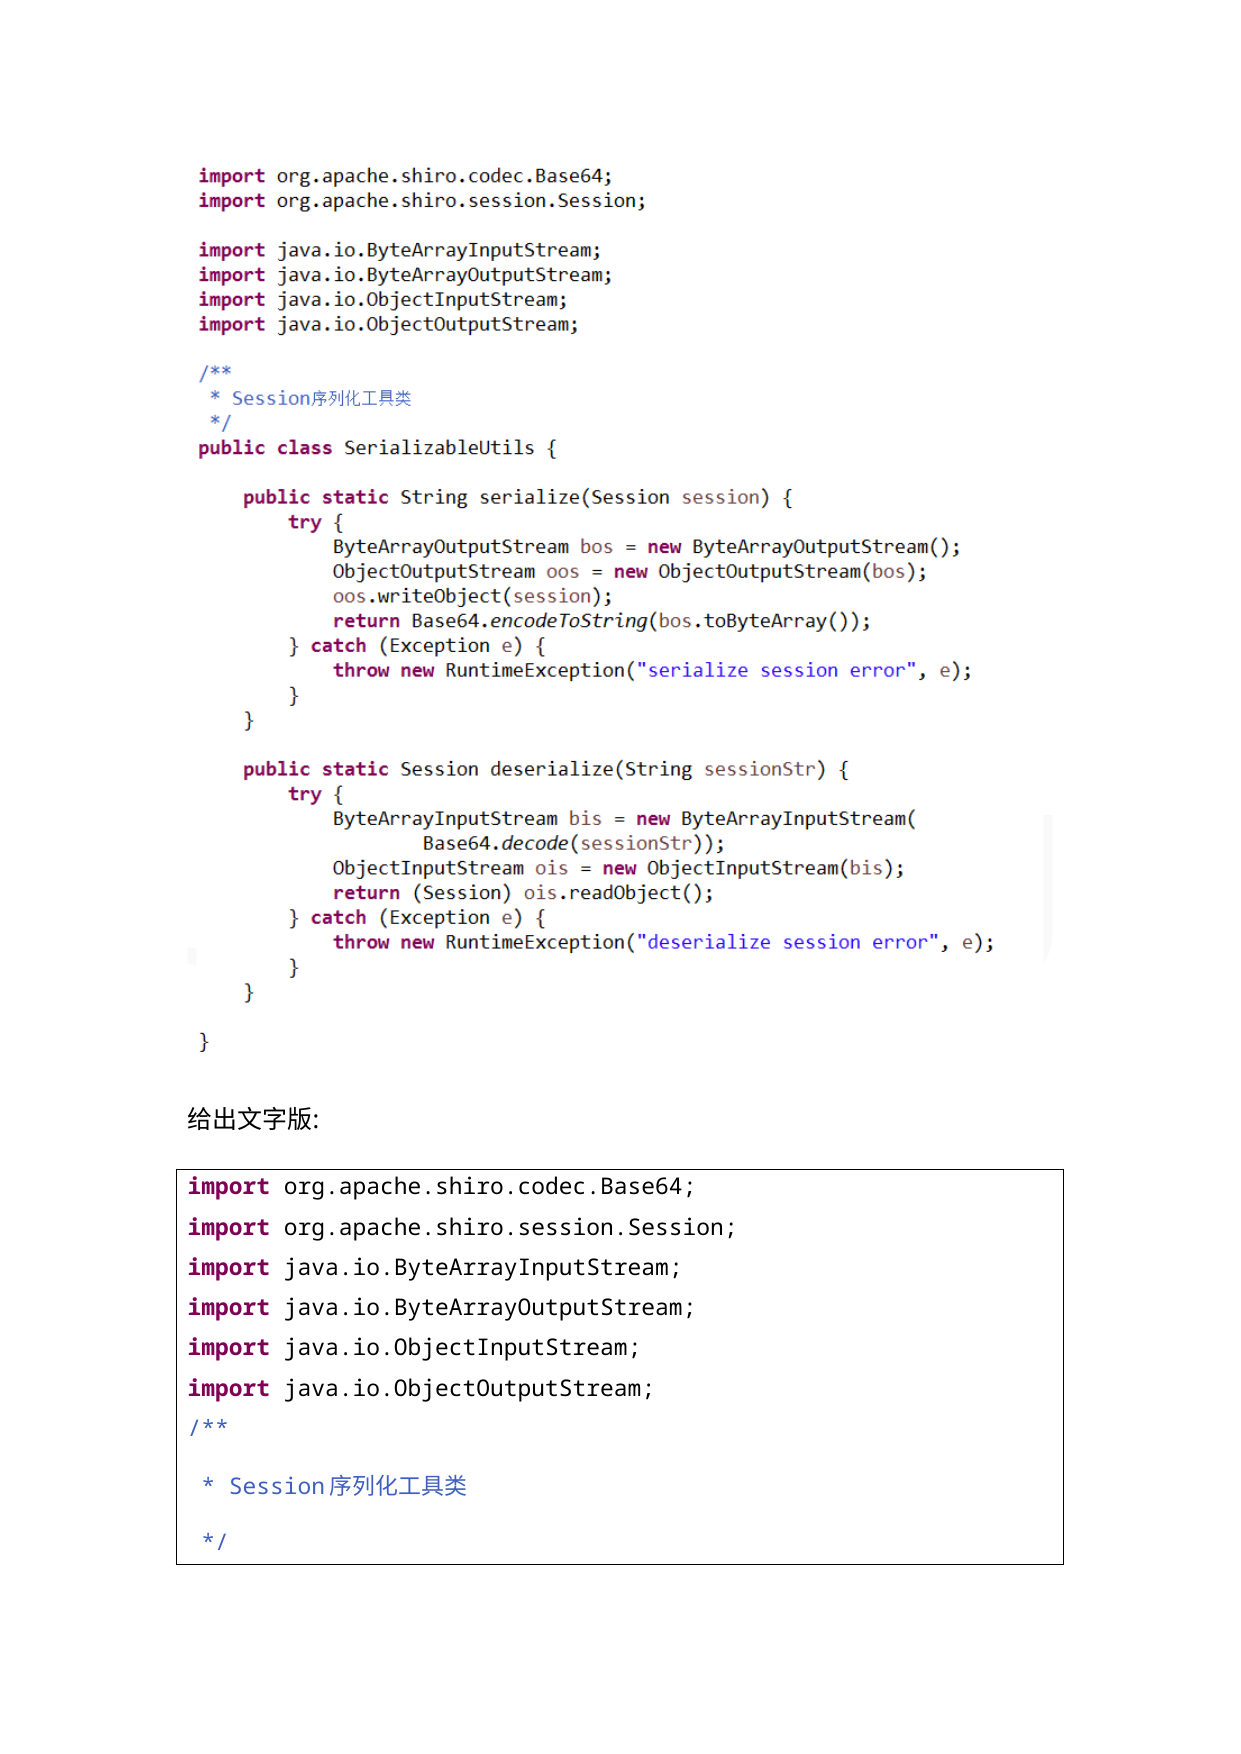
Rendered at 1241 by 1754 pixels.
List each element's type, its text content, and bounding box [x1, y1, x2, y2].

list 给出文字版: [187, 1085, 1053, 1150]
picture [196, 162, 1044, 1061]
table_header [177, 1170, 1063, 1564]
